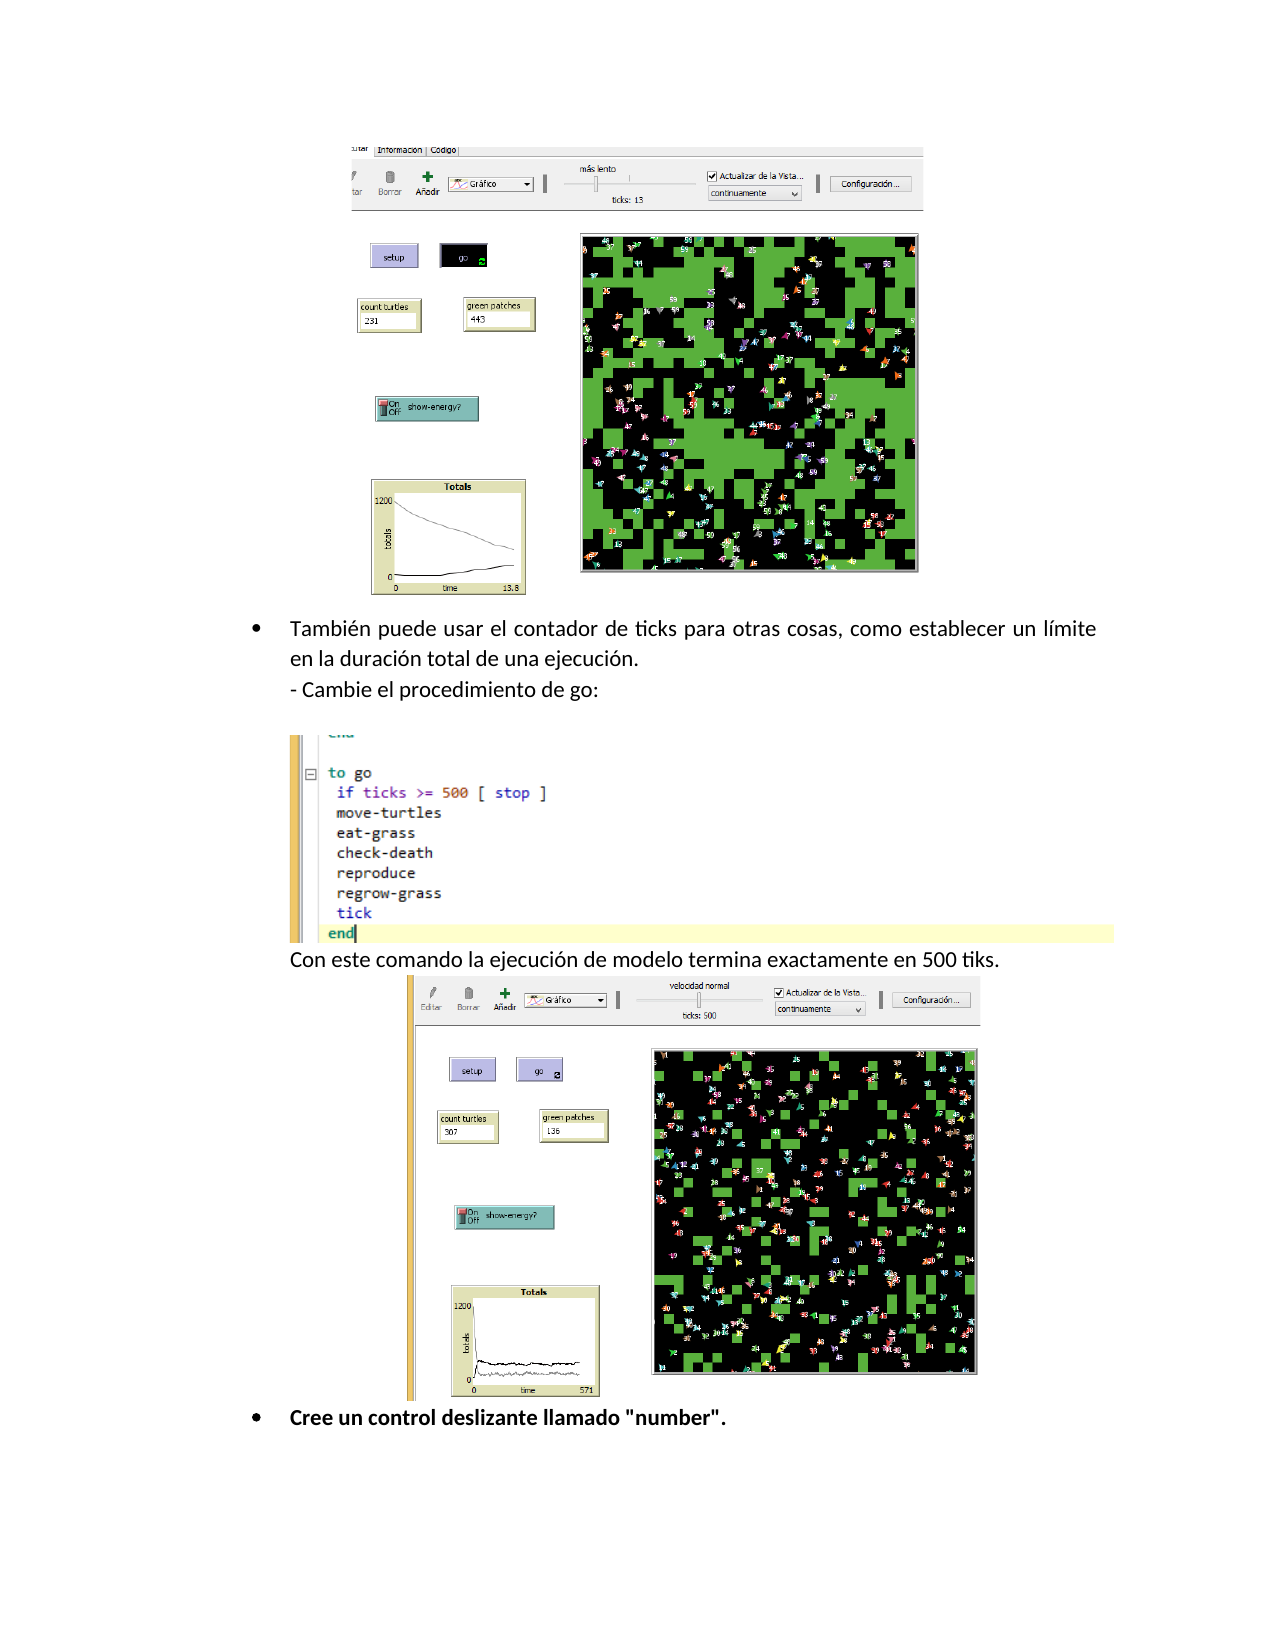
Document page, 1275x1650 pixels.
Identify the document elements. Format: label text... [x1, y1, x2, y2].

list Cree un control deslizante llamado "number". [252, 1403, 1098, 1431]
list También puede usar el contador de ticks para otras cosas, como establecer un límite en la duración total de una ejecución. [252, 614, 1098, 672]
list Con este comando la ejecución de modelo termina exactamente en 500 tiks. [290, 945, 1098, 973]
list - Cambie el procedimiento de go: [290, 675, 1098, 703]
picture [351, 147, 924, 596]
picture [289, 735, 1114, 943]
picture [407, 975, 981, 1401]
